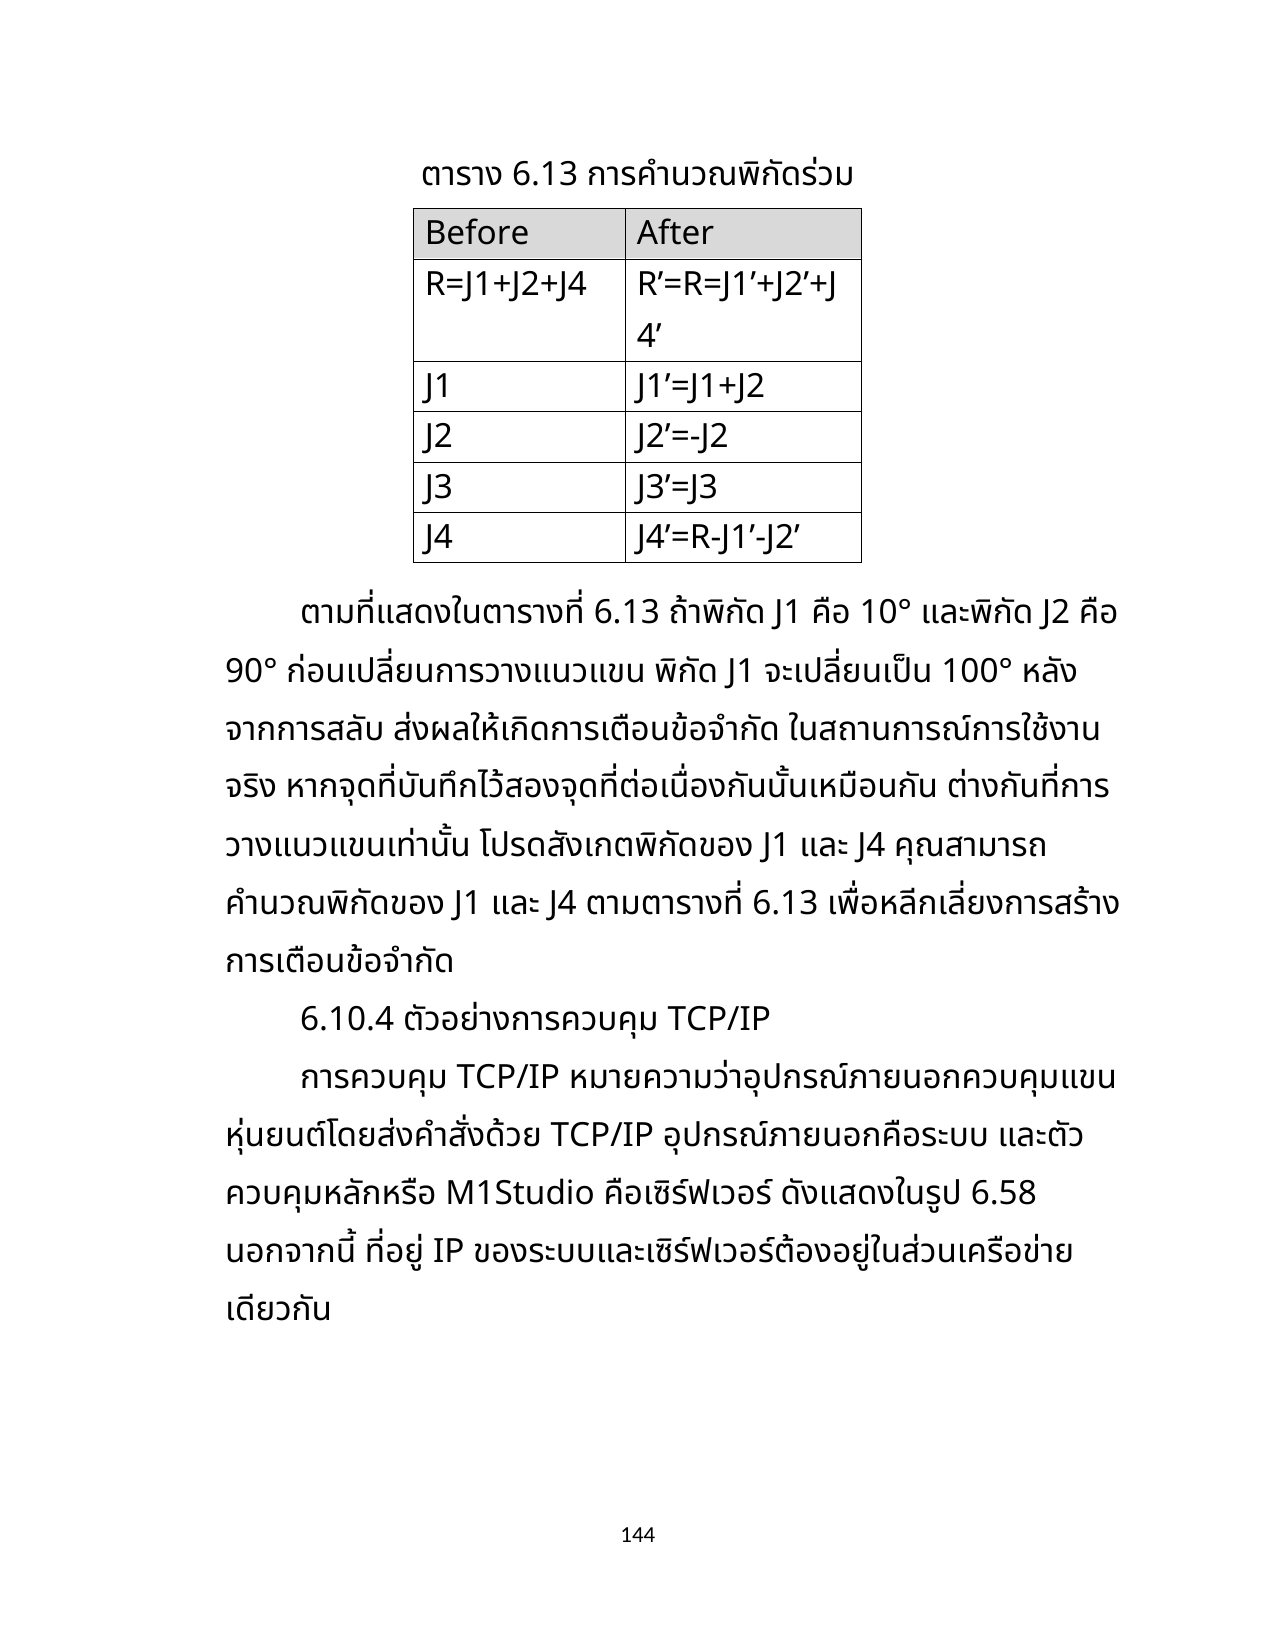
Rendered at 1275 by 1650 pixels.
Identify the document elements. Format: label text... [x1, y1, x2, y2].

table_cell J4 [414, 513, 625, 562]
table_header Before [414, 209, 625, 258]
table_cell J3’=J3 [626, 463, 861, 512]
table_cell J1’=J1+J2 [626, 362, 861, 411]
text การควบคุม TCP/IP หมายความว่าอุปกรณ์ภายนอกควบคุมแขนหุ่นยนต์โดยส่งคำสั่งด้วย TCP/IP อุปกรณ์ภายนอกคือระบบ และตัวควบคุมหลักหรือ M1Studio คือเซิร์ฟเวอร์ ดังแสดงในรูป 6.58 นอกจากนี้ ที่อยู่ IP ของระบบและเซิร์ฟเวอร์ต้องอยู่ในส่วนเครือข่ายเดียวกัน [225, 1053, 1125, 1336]
text ตาราง 6.13 การคำนวณพิกัดร่วม [150, 150, 1125, 201]
table_cell J3 [414, 463, 625, 512]
table_cell R=J1+J2+J4 [414, 260, 625, 361]
table_header After [626, 209, 861, 258]
table_cell J4’=R-J1’-J2’ [626, 513, 861, 562]
text ตามที่แสดงในตารางที่ 6.13 ถ้าพิกัด J1 คือ 10° และพิกัด J2 คือ 90° ก่อนเปลี่ยนการวางแนวแขน พิกัด J1 จะเปลี่ยนเป็น 100° หลังจากการสลับ ส่งผลให้เกิดการเตือนข้อจำกัด ในสถานการณ์การใช้งานจริง หากจุดที่บันทึกไว้สองจุดที่ต่อเนื่องกันนั้นเหมือนกัน ต่างกันที่การวางแนวแขนเท่านั้น โปรดสังเกตพิกัดของ J1 และ J4 คุณสามารถคำนวณพิกัดของ J1 และ J4 ตามตารางที่ 6.13 เพื่อหลีกเลี่ยงการสร้างการเตือนข้อจำกัด [225, 588, 1125, 987]
text 6.10.4 ตัวอย่างการควบคุม TCP/IP [225, 994, 1125, 1045]
table_cell R’=R=J1’+J2’+J4’ [626, 260, 861, 361]
table_cell J1 [414, 362, 625, 411]
table_cell J2’=-J2 [626, 412, 861, 462]
table_cell J2 [414, 412, 625, 462]
